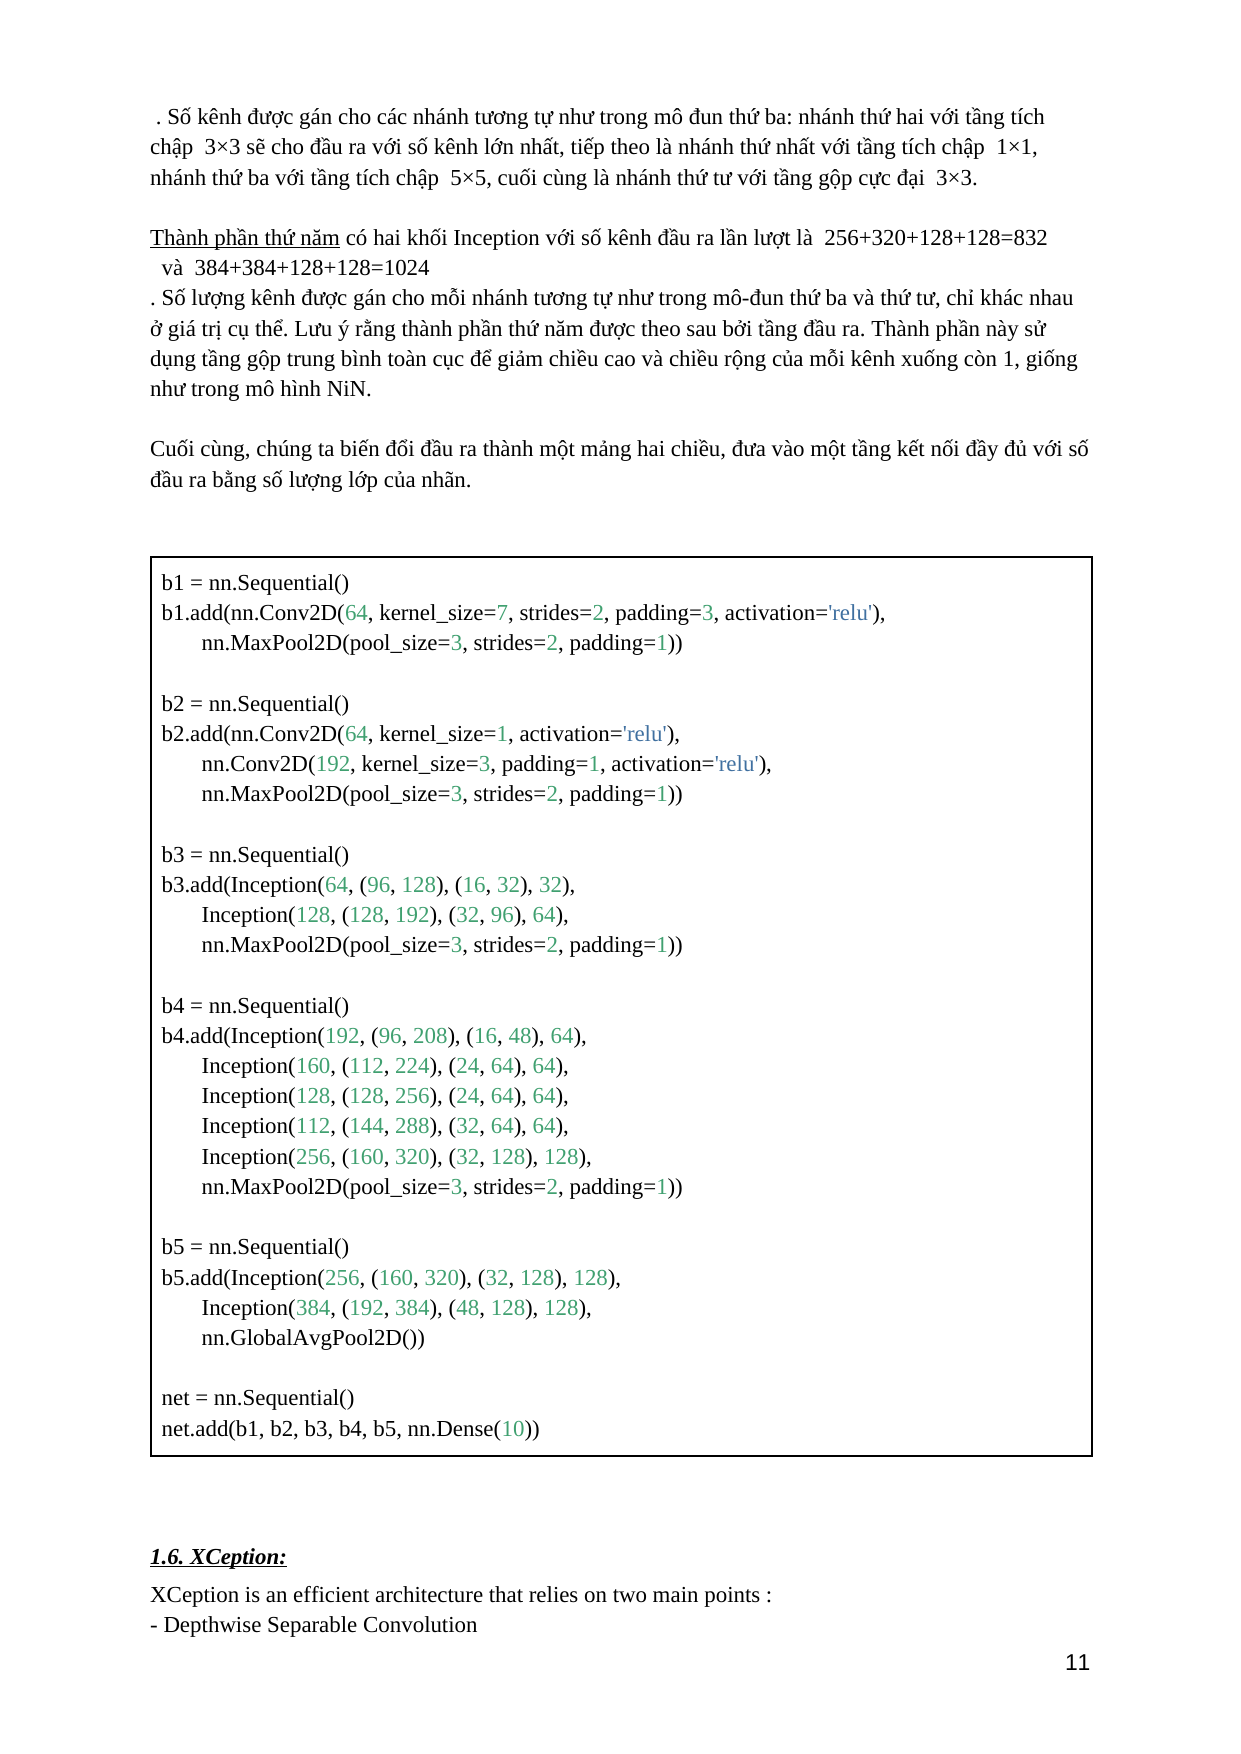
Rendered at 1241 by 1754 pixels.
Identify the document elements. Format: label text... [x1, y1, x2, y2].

subtitle 1.6. XCeption: [150, 1543, 1090, 1569]
table_header b1 = nn.Sequential() b1.add(nn.Conv2D(64, kernel_size=7, strides=2, padding=3, activation='relu'), nn.MaxPool2D(pool_size=3, strides=2, padding=1)) b2 = nn.Sequential() b2.add(nn.Conv2D(64, kernel_size=1, activation='relu'), nn.Conv2D(192, kernel_size=3, padding=1, activation='relu'), nn.MaxPool2D(pool_size=3, strides=2, padding=1)) b3 = nn.Sequential() b3.add(Inception(64, (96, 128), (16, 32), 32), Inception(128, (128, 192), (32, 96), 64), nn.MaxPool2D(pool_size=3, strides=2, padding=1)) b4 = nn.Sequential() b4.add(Inception(192, (96, 208), (16, 48), 64), Inception(160, (112, 224), (24, 64), 64), Inception(128, (128, 256), (24, 64), 64), Inception(112, (144, 288), (32, 64), 64), Inception(256, (160, 320), (32, 128), 128), nn.MaxPool2D(pool_size=3, strides=2, padding=1)) b5 = nn.Sequential() b5.add(Inception(256, (160, 320), (32, 128), 128), Inception(384, (192, 384), (48, 128), 128), nn.GlobalAvgPool2D()) net = nn.Sequential() net.add(b1, b2, b3, b4, b5, nn.Dense(10)) [152, 558, 1091, 1455]
text . Số lượng kênh được gán cho mỗi nhánh tương tự như trong mô-đun thứ ba và thứ tư, chỉ khác nhau ở giá trị cụ thể. Lưu ý rằng thành phần thứ năm được theo sau bởi tầng đầu ra. Thành phần này sử dụng tầng gộp trung bình toàn cục để giảm chiều cao và chiều rộng của mỗi kênh xuống còn 1, giống như trong mô hình NiN. [150, 284, 1090, 401]
text . Số kênh được gán cho các nhánh tương tự như trong mô đun thứ ba: nhánh thứ hai với tầng tích chập 3×3 sẽ cho đầu ra với số kênh lớn nhất, tiếp theo là nhánh thứ nhất với tầng tích chập 1×1, nhánh thứ ba với tầng tích chập 5×5, cuối cùng là nhánh thứ tư với tầng gộp cực đại 3×3. [150, 103, 1090, 190]
text Cuối cùng, chúng ta biến đổi đầu ra thành một mảng hai chiều, đưa vào một tầng kết nối đầy đủ với số đầu ra bằng số lượng lớp của nhãn. [150, 435, 1090, 492]
text Thành phần thứ năm có hai khối Inception với số kênh đầu ra lần lượt là 256+320+128+128=832 [150, 224, 1090, 250]
text và 384+384+128+128=1024 [150, 254, 1090, 281]
text XCeption is an efficient architecture that relies on two main points : [150, 1581, 1090, 1608]
text - Depthwise Separable Convolution [150, 1611, 1090, 1638]
